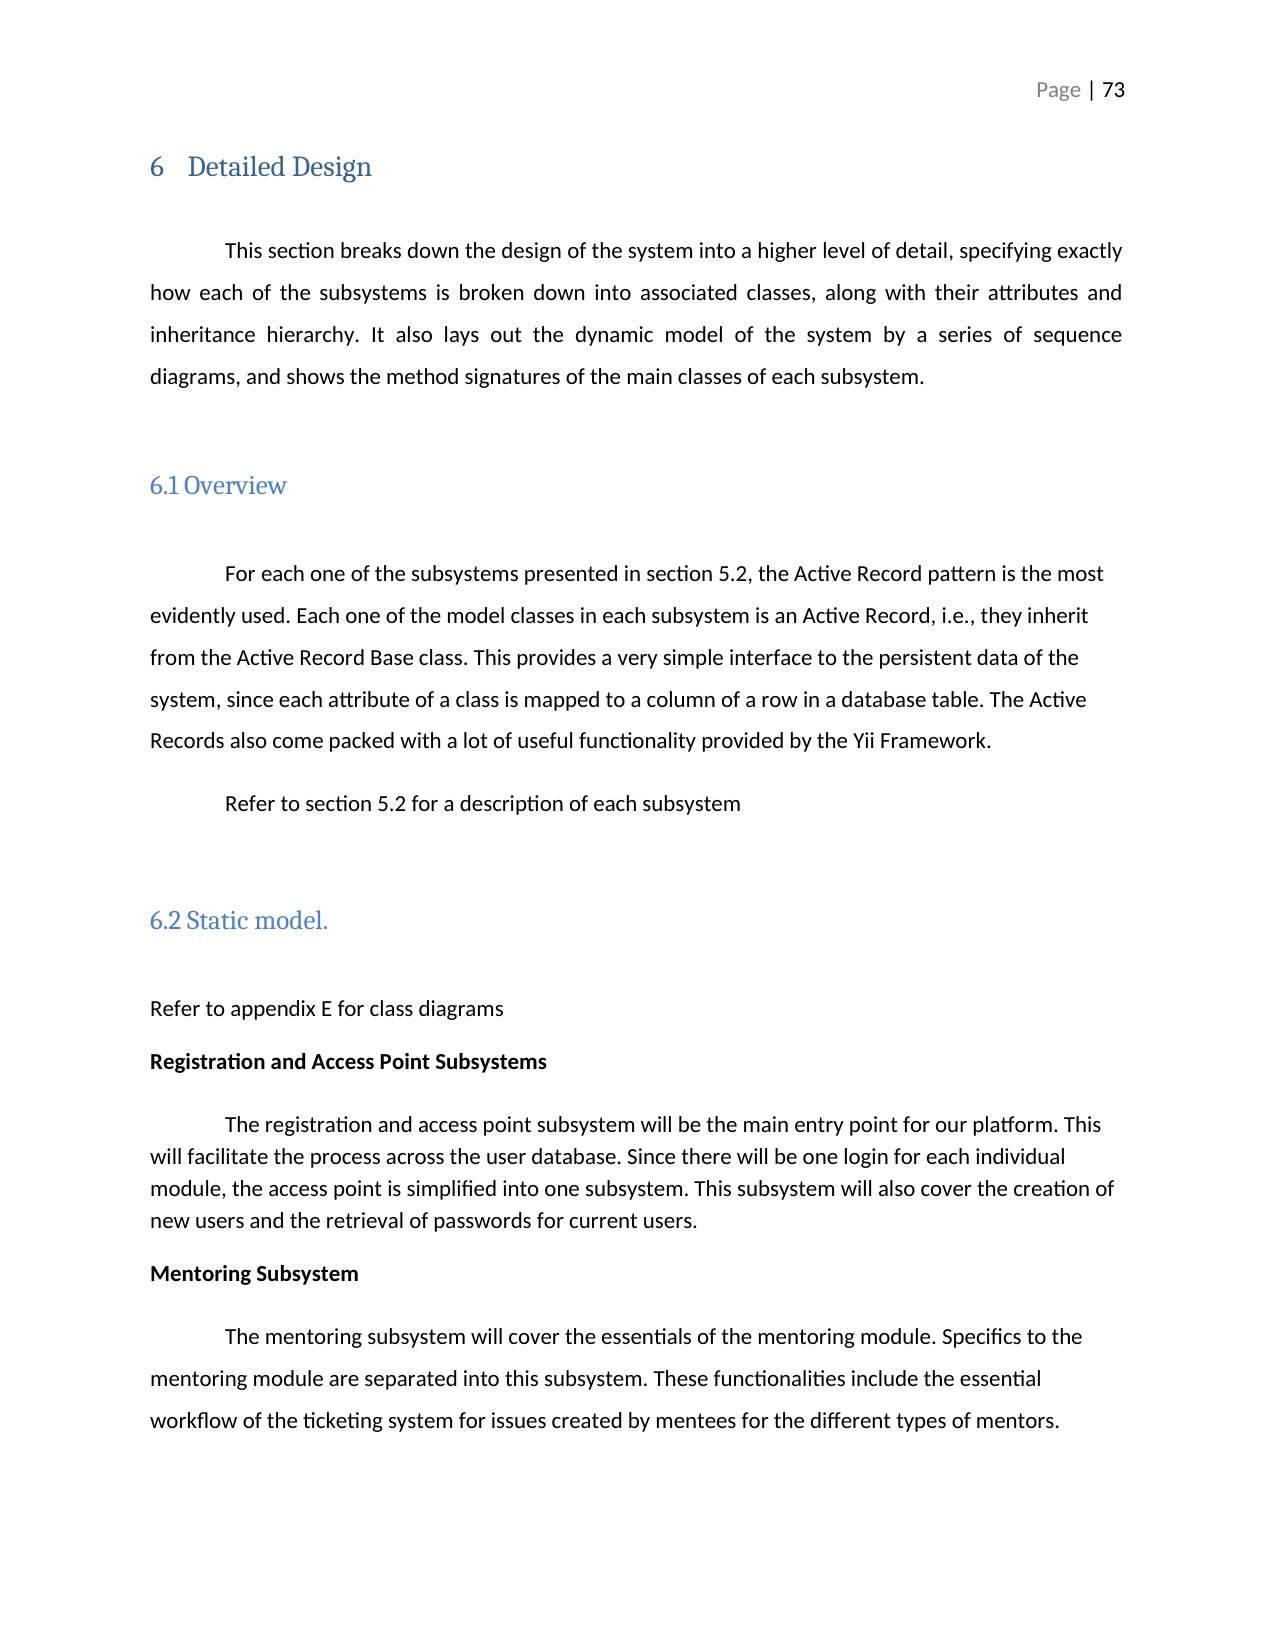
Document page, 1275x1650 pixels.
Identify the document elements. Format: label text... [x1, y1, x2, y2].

text Registration and Access Point Subsystems [150, 1047, 1125, 1075]
subtitle 6.2 Static model. [150, 905, 1125, 936]
text Refer to appendix E for class diagrams [150, 994, 1125, 1022]
text For each one of the subsystems presented in section 5.2, the Active Record pattern is the most evidently used. Each one of the model classes in each subsystem is an Active Record, i.e., they inherit from the Active Record Base class. This provides a very simple interface to the persistent data of the system, since each attribute of a class is mapped to a column of a row in a database table. The Active Records also come packed with a lot of useful functionality provided by the Yii Framework. [150, 559, 1125, 755]
text This section breaks down the design of the system into a higher level of detail, specifying exactly how each of the subsystems is broken down into associated classes, along with their attributes and inheritance hierarchy. It also lays out the dynamic model of the system by a series of sequence diagrams, and shows the method signatures of the main classes of each subsystem. [150, 237, 1125, 391]
subtitle 6.1 Overview [150, 470, 1125, 501]
text The mentoring subsystem will cover the essentials of the mentoring module. Specifics to the mentoring module are separated into this subsystem. These functionalities include the essential workflow of the ticketing system for issues created by mentees for the different types of mentors. [150, 1322, 1125, 1434]
text Mentoring Subsystem [150, 1259, 1125, 1287]
text The registration and access point subsystem will be the main entry point for our platform. This will facilitate the process across the user database. Since there will be one login for each individual module, the access point is simplified into one subsystem. This subsystem will also cover the creation of new users and the retrieval of passwords for current users. [150, 1110, 1125, 1234]
subtitle Detailed Design [150, 150, 1125, 183]
text Refer to section 5.2 for a description of each subsystem [150, 789, 1125, 817]
